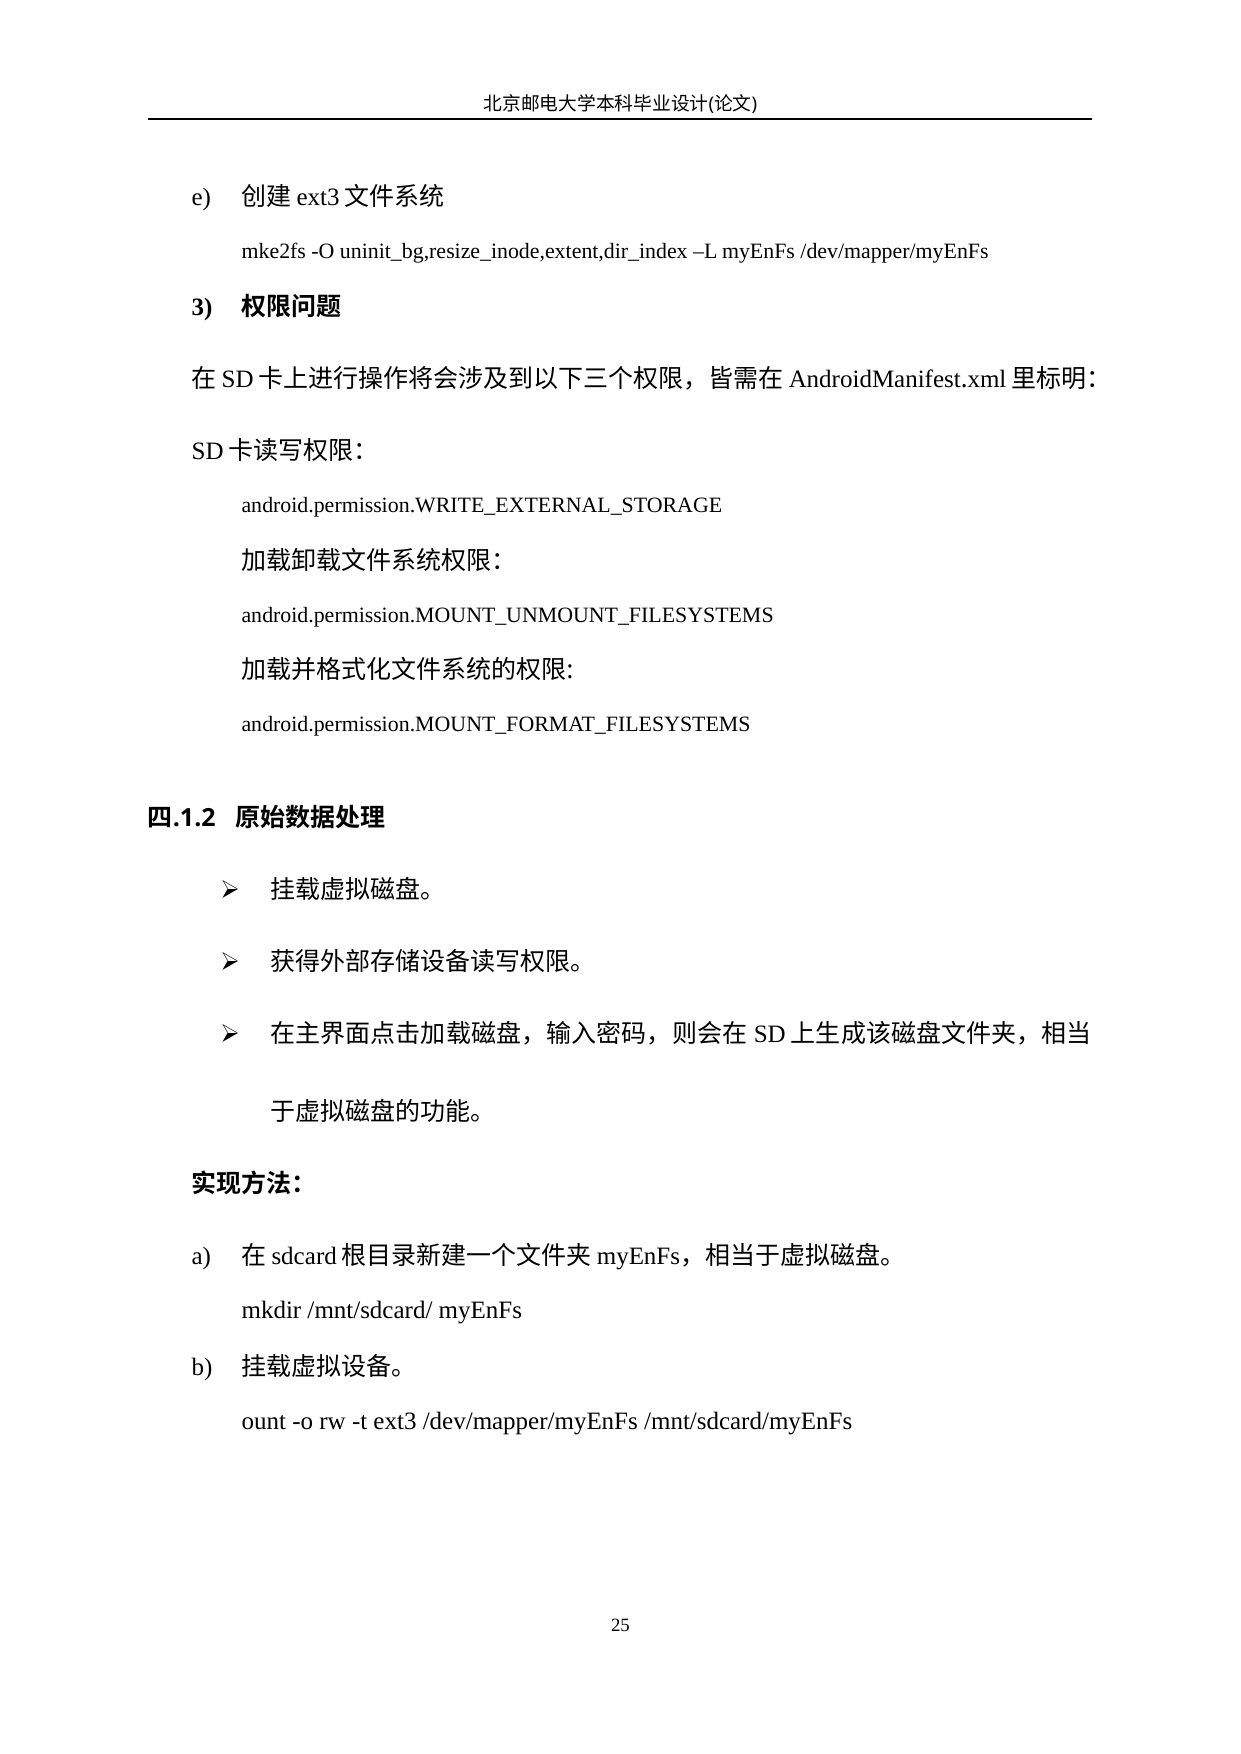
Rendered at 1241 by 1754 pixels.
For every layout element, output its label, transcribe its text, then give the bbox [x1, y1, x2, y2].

list 权限问题 [191, 272, 1092, 337]
list 在sdcard根目录新建一个文件夹myEnFs，相当于虚拟磁盘。 [191, 1221, 1092, 1286]
text ount -o rw -t ext3 /dev/mapper/myEnFs /mnt/sdcard/myEnFs [241, 1404, 1092, 1437]
text mkdir /mnt/sdcard/ myEnFs [241, 1294, 1092, 1326]
list 获得外部存储设备读写权限。 [220, 927, 1092, 992]
text android.permission.WRITE_EXTERNAL_STORAGE [191, 488, 1092, 521]
text android.permission.MOUNT_UNMOUNT_FILESYSTEMS [191, 598, 1092, 630]
text mke2fs -O uninit_bg,resize_inode,extent,dir_index –L myEnFs /dev/mapper/myEnFs [241, 234, 1092, 267]
text 加载卸载文件系统权限： [191, 526, 1092, 591]
list 挂载虚拟磁盘。 [220, 855, 1092, 920]
text SD卡读写权限： [191, 416, 1092, 481]
text android.permission.MOUNT_FORMAT_FILESYSTEMS [191, 708, 1092, 740]
text 加载并格式化文件系统的权限: [191, 635, 1092, 700]
text 实现方法： [191, 1149, 1092, 1214]
list 挂载虚拟设备。 [191, 1332, 1092, 1397]
list 在主界面点击加载磁盘，输入密码，则会在SD上生成该磁盘文件夹，相当于虚拟磁盘的功能。 [220, 999, 1092, 1142]
list 创建ext3文件系统 [191, 162, 1092, 227]
text 原始数据处理 [148, 783, 1092, 848]
text 在SD卡上进行操作将会涉及到以下三个权限，皆需在AndroidManifest.xml里标明： [191, 344, 1092, 409]
